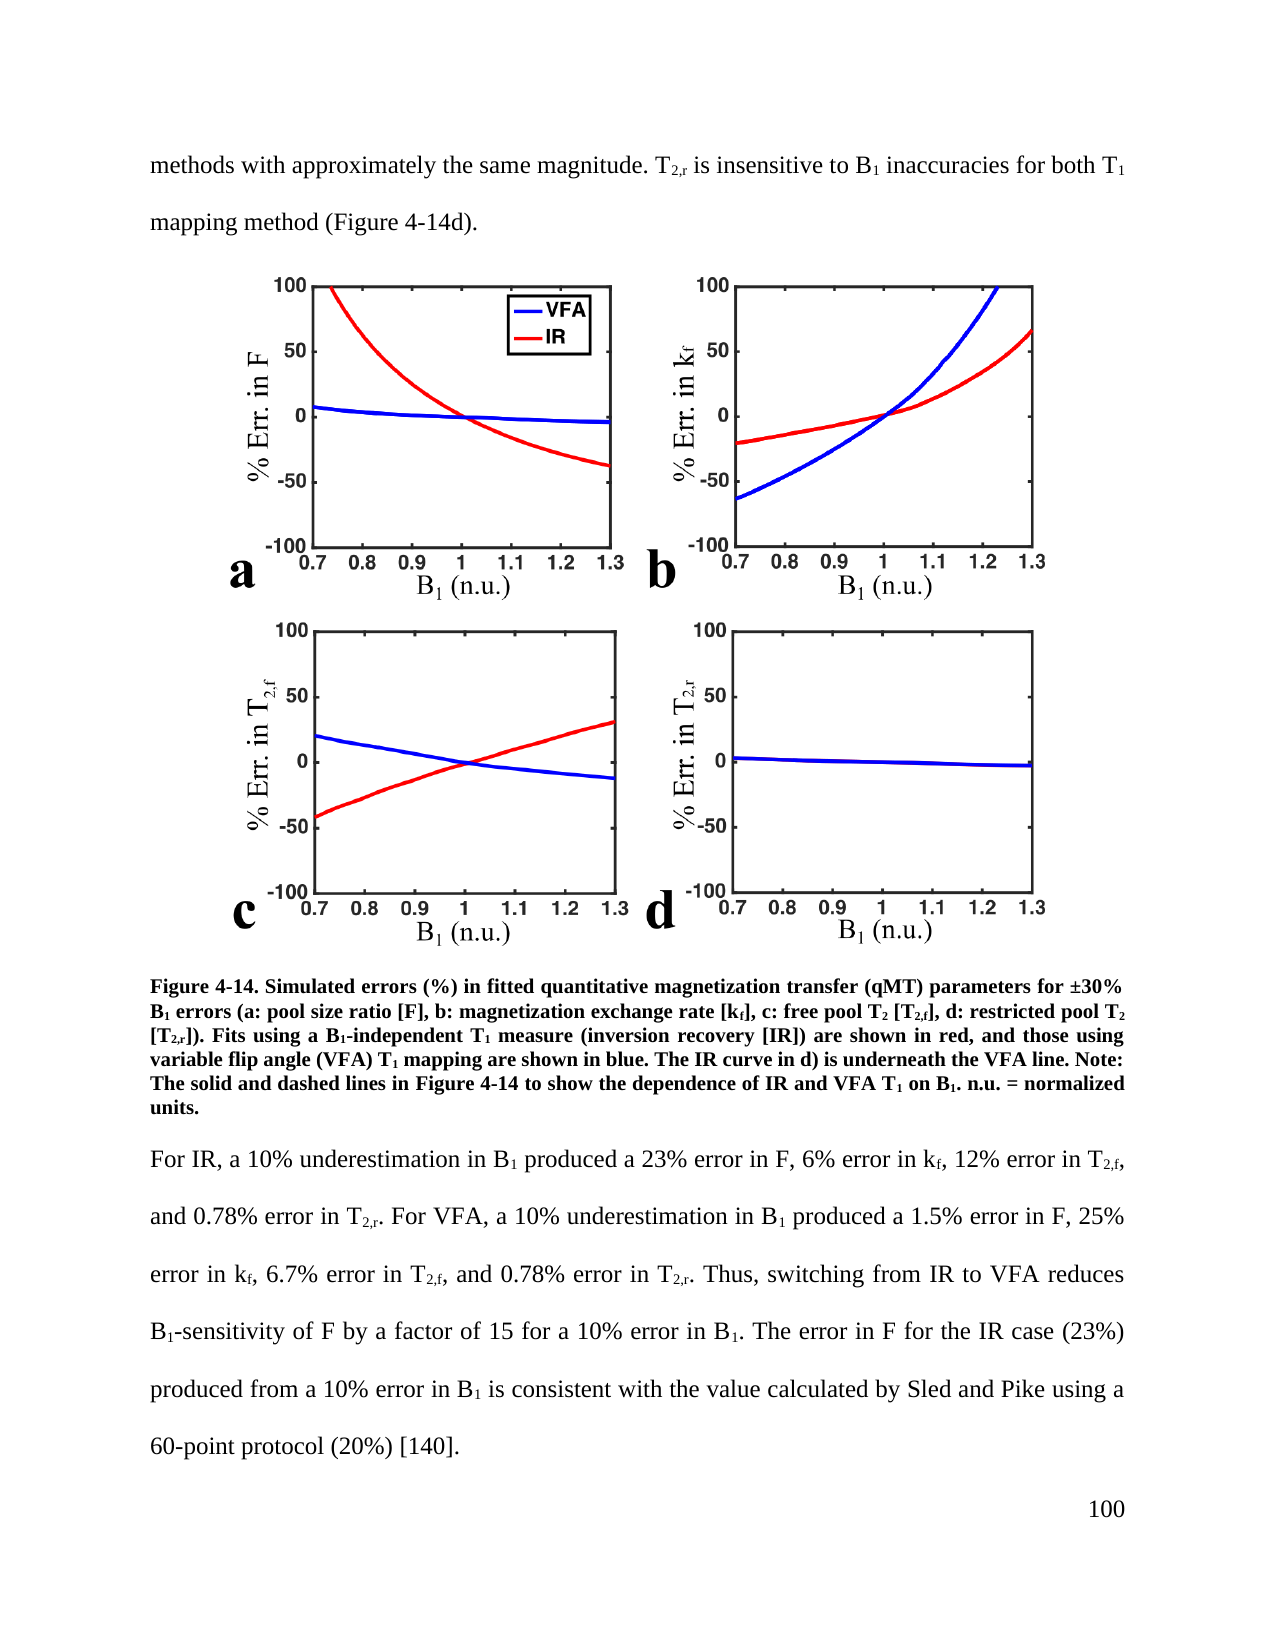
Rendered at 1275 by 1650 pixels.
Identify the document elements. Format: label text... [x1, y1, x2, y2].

text For IR, a 10% underestimation in B1 produced a 23% error in F, 6% error in kf, 12% error in T2,f, and 0.78% error in T2,r. For VFA, a 10% underestimation in B1 produced a 1.5% error in F, 25% error in kf, 6.7% error in T2,f, and 0.78% error in T2,r. Thus, switching from IR to VFA reduces B1-sensitivity of F by a factor of 15 for a 10% error in B1. The error in F for the IR case (23%) produced from a 10% error in B1 is consistent with the value calculated by Sled and Pike using a 60-point protocol (20%) [140]. [150, 1144, 1125, 1460]
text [150, 150, 1125, 236]
picture [230, 277, 1045, 946]
